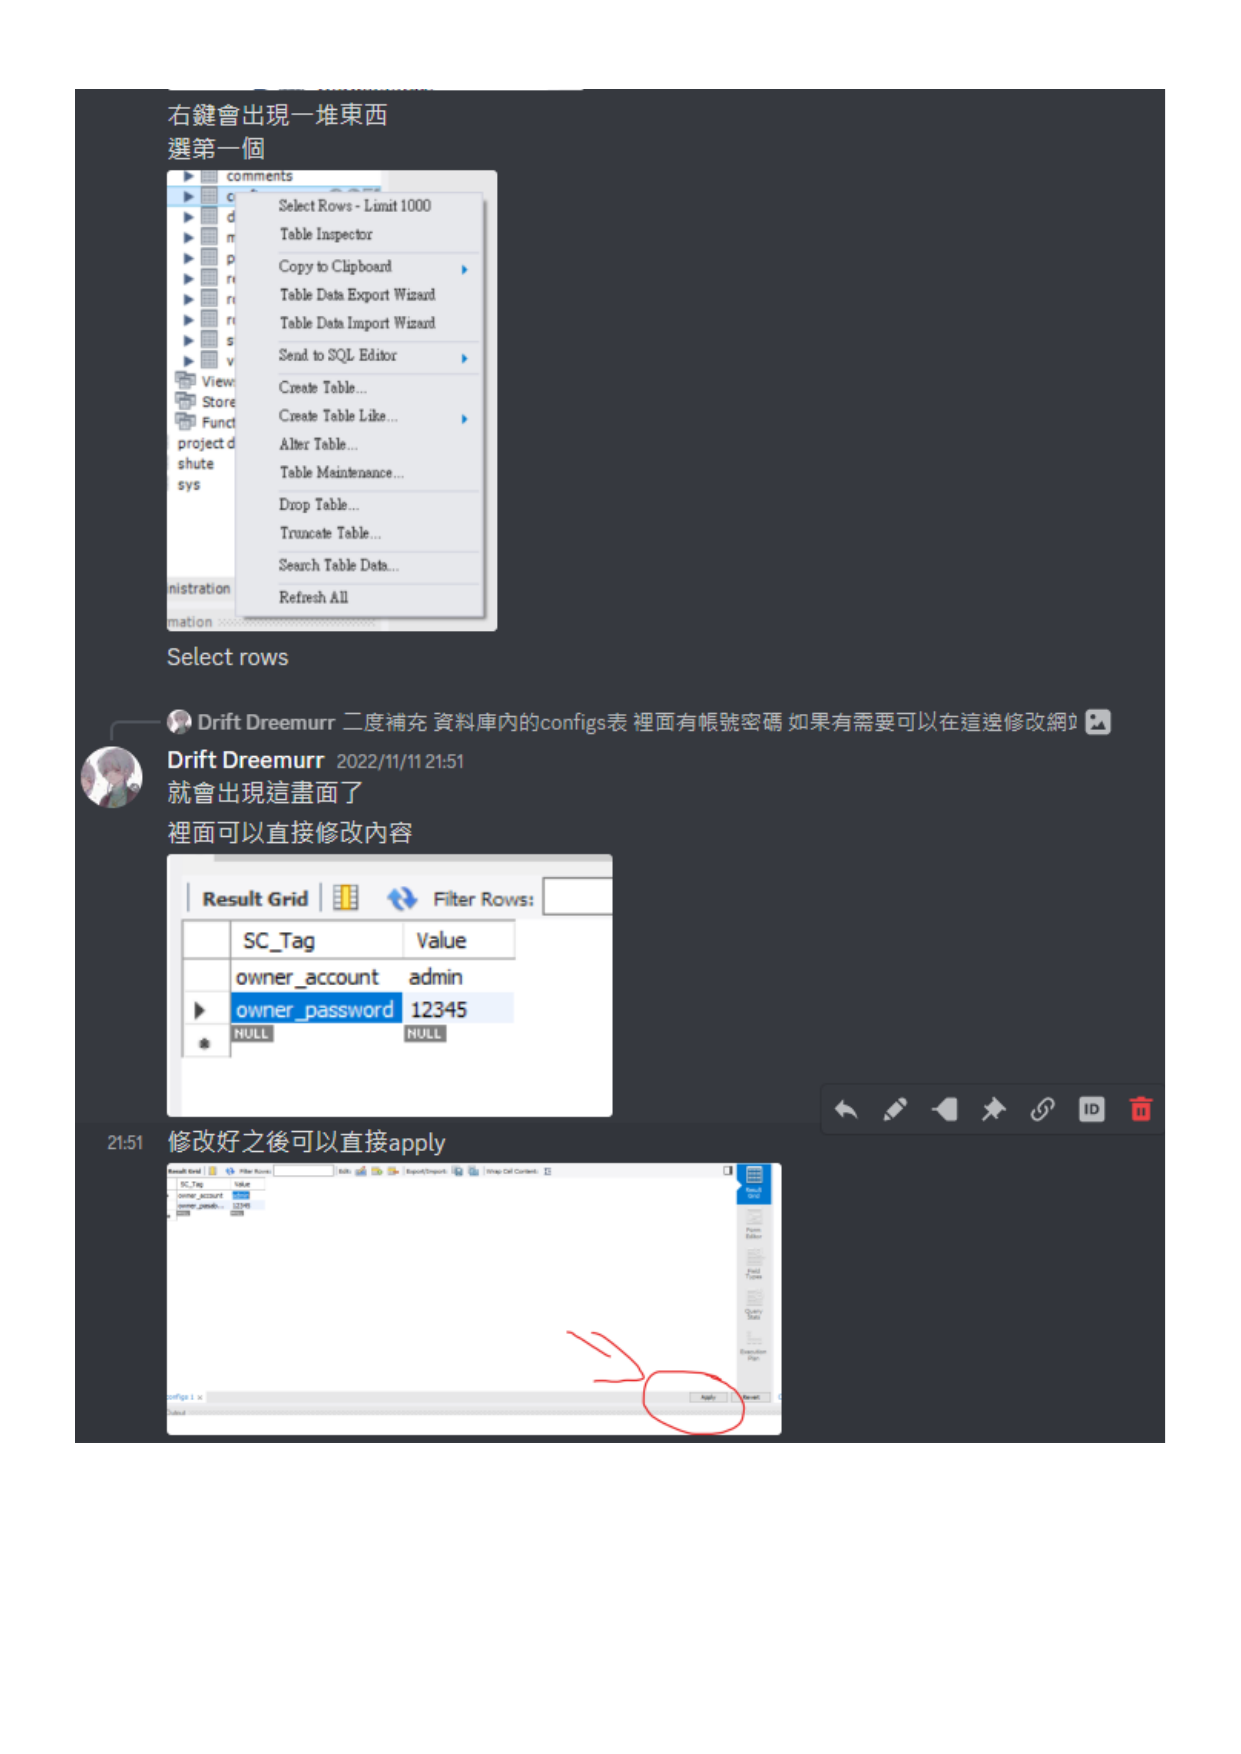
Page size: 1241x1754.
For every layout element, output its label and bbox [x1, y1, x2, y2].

picture [75, 89, 1166, 1443]
